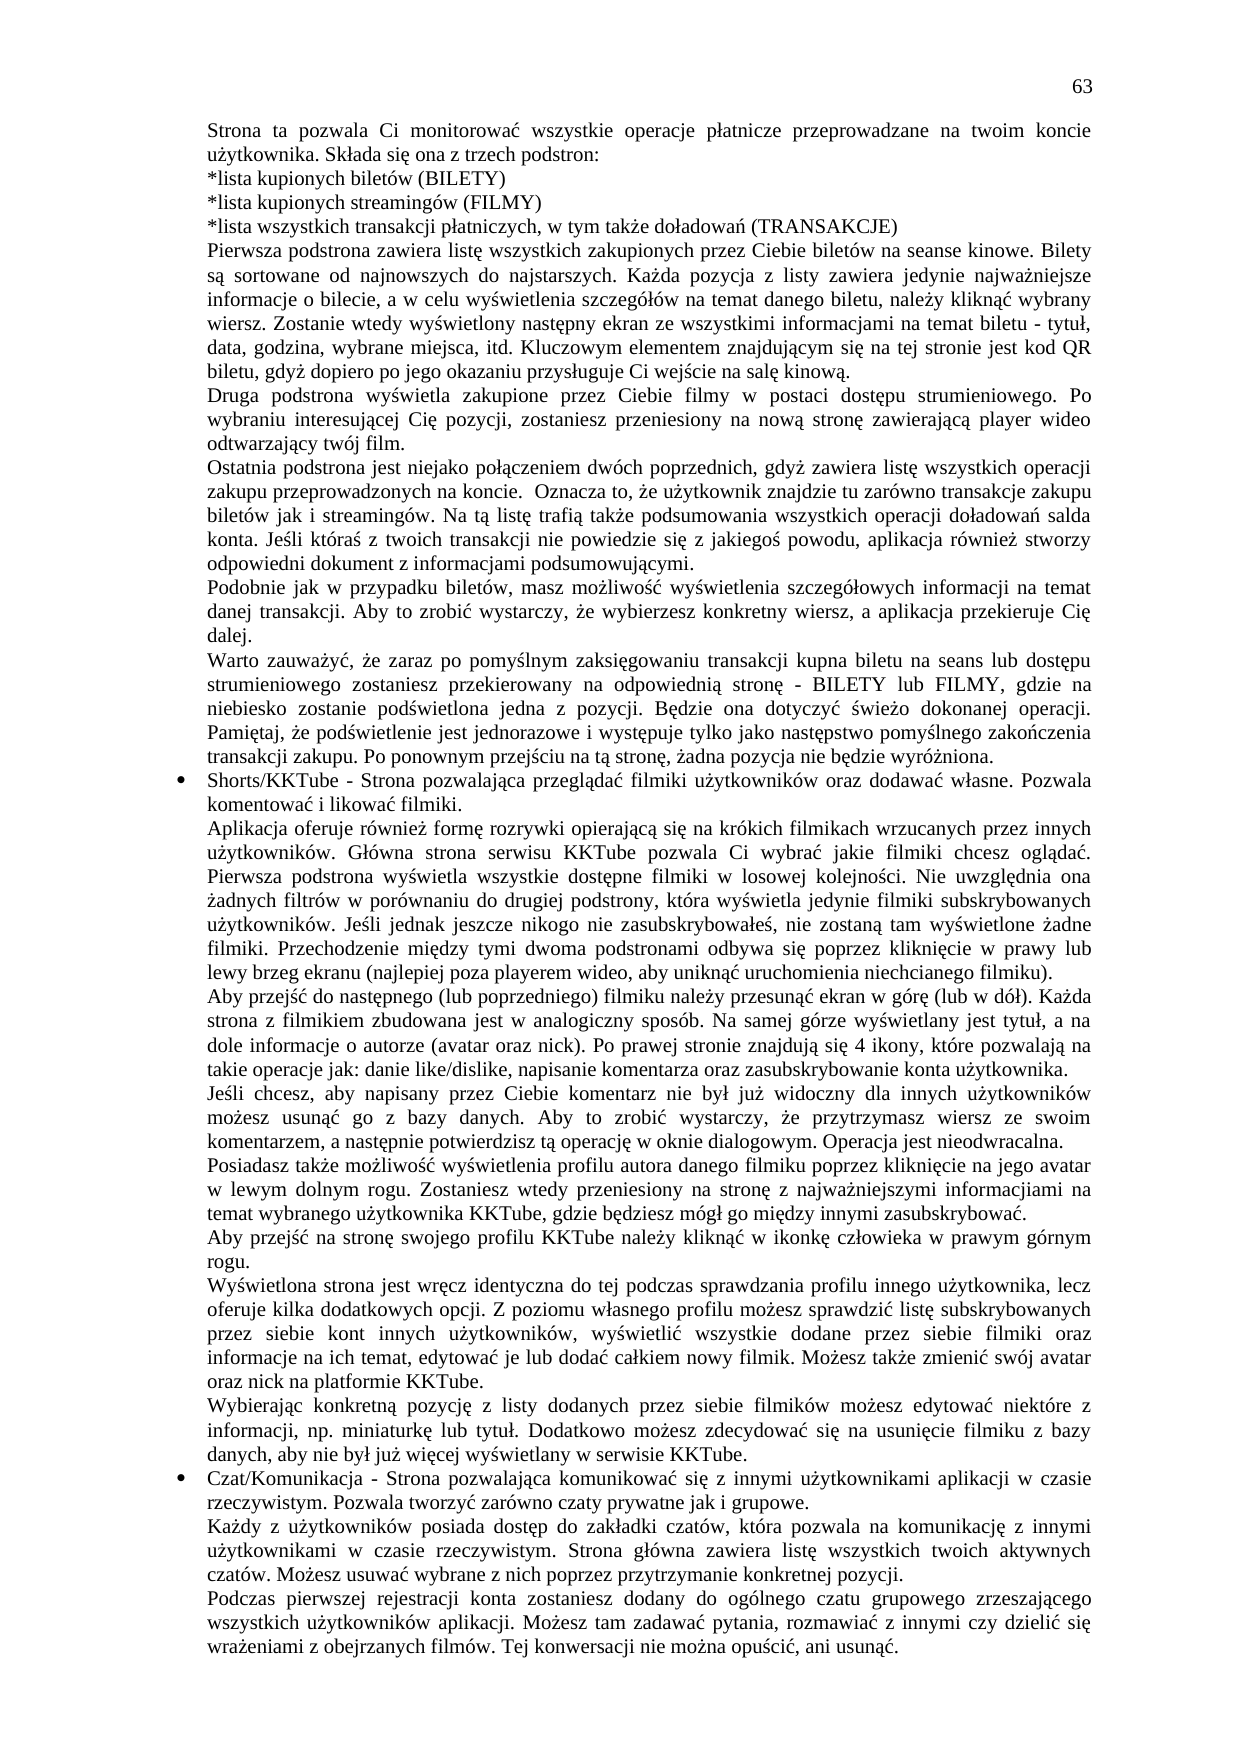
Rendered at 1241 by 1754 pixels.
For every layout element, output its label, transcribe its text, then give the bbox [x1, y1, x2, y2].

text Strona ta pozwala Ci monitorować wszystkie operacje płatnicze przeprowadzane na twoim koncie użytkownika. Składa się ona z trzech podstron: [207, 118, 1092, 166]
text Wyświetlona strona jest wręcz identyczna do tej podczas sprawdzania profilu innego użytkownika, lecz oferuje kilka dodatkowych opcji. Z poziomu własnego profilu możesz sprawdzić listę subskrybowanych przez siebie kont innych użytkowników, wyświetlić wszystkie dodane przez siebie filmiki oraz informacje na ich temat, edytować je lub dodać całkiem nowy filmik. Możesz także zmienić swój avatar oraz nick na platformie KKTube. [207, 1273, 1092, 1393]
text Aby przejść na stronę swojego profilu KKTube należy kliknąć w ikonkę człowieka w prawym górnym rogu. [207, 1225, 1092, 1273]
text Ostatnia podstrona jest niejako połączeniem dwóch poprzednich, gdyż zawiera listę wszystkich operacji zakupu przeprowadzonych na koncie. Oznacza to, że użytkownik znajdzie tu zarówno transakcje zakupu biletów jak i streamingów. Na tą listę trafią także podsumowania wszystkich operacji doładowań salda konta. Jeśli któraś z twoich transakcji nie powiedzie się z jakiegoś powodu, aplikacja również stworzy odpowiedni dokument z informacjami podsumowującymi. [207, 455, 1092, 575]
text Każdy z użytkowników posiada dostęp do zakładki czatów, która pozwala na komunikację z innymi użytkownikami w czasie rzeczywistym. Strona główna zawiera listę wszystkich twoich aktywnych czatów. Możesz usuwać wybrane z nich poprzez przytrzymanie konkretnej pozycji. [207, 1514, 1092, 1586]
text Aby przejść do następnego (lub poprzedniego) filmiku należy przesunąć ekran w górę (lub w dół). Każda strona z filmikiem zbudowana jest w analogiczny sposób. Na samej górze wyświetlany jest tytuł, a na dole informacje o autorze (avatar oraz nick). Po prawej stronie znajdują się 4 ikony, które pozwalają na takie operacje jak: danie like/dislike, napisanie komentarza oraz zasubskrybowanie konta użytkownika. [207, 984, 1092, 1081]
text Pierwsza podstrona zawiera listę wszystkich zakupionych przez Ciebie biletów na seanse kinowe. Bilety są sortowane od najnowszych do najstarszych. Każda pozycja z listy zawiera jedynie najważniejsze informacje o bilecie, a w celu wyświetlenia szczegółów na temat danego biletu, należy kliknąć wybrany wiersz. Zostanie wtedy wyświetlony następny ekran ze wszystkimi informacjami na temat biletu - tytuł, data, godzina, wybrane miejsca, itd. Kluczowym elementem znajdującym się na tej stronie jest kod QR biletu, gdyż dopiero po jego okazaniu przysługuje Ci wejście na salę kinową. [207, 238, 1092, 383]
text Posiadasz także możliwość wyświetlenia profilu autora danego filmiku poprzez kliknięcie na jego avatar w lewym dolnym rogu. Zostaniesz wtedy przeniesiony na stronę z najważniejszymi informacjiami na temat wybranego użytkownika KKTube, gdzie będziesz mógł go między innymi zasubskrybować. [207, 1153, 1092, 1225]
text Druga podstrona wyświetla zakupione przez Ciebie filmy w postaci dostępu strumieniowego. Po wybraniu interesującej Cię pozycji, zostaniesz przeniesiony na nową stronę zawierającą player wideo odtwarzający twój film. [207, 383, 1092, 455]
text Wybierając konkretną pozycję z listy dodanych przez siebie filmików możesz edytować niektóre z informacji, np. miniaturkę lub tytuł. Dodatkowo możesz zdecydować się na usunięcie filmiku z bazy danych, aby nie był już więcej wyświetlany w serwisie KKTube. [207, 1393, 1092, 1466]
text Warto zauważyć, że zaraz po pomyślnym zaksięgowaniu transakcji kupna biletu na seans lub dostępu strumieniowego zostaniesz przekierowany na odpowiednią stronę - BILETY lub FILMY, gdzie na niebiesko zostanie podświetlona jedna z pozycji. Będzie ona dotyczyć świeżo dokonanej operacji. Pamiętaj, że podświetlenie jest jednorazowe i występuje tylko jako następstwo pomyślnego zakończenia transakcji zakupu. Po ponownym przejściu na tą stronę, żadna pozycja nie będzie wyróżniona. [207, 647, 1092, 768]
list Czat/Komunikacja - Strona pozwalająca komunikować się z innymi użytkownikami aplikacji w czasie rzeczywistym. Pozwala tworzyć zarówno czaty prywatne jak i grupowe. [177, 1466, 1092, 1514]
text Aplikacja oferuje również formę rozrywki opierającą się na krókich filmikach wrzucanych przez innych użytkowników. Główna strona serwisu KKTube pozwala Ci wybrać jakie filmiki chcesz oglądać. Pierwsza podstrona wyświetla wszystkie dostępne filmiki w losowej kolejności. Nie uwzględnia ona żadnych filtrów w porównaniu do drugiej podstrony, która wyświetla jedynie filmiki subskrybowanych użytkowników. Jeśli jednak jeszcze nikogo nie zasubskrybowałeś, nie zostaną tam wyświetlone żadne filmiki. Przechodzenie między tymi dwoma podstronami odbywa się poprzez kliknięcie w prawy lub lewy brzeg ekranu (najlepiej poza playerem wideo, aby uniknąć uruchomienia niechcianego filmiku). [207, 816, 1092, 984]
text *lista kupionych streamingów (FILMY) [207, 190, 1092, 214]
text *lista kupionych biletów (BILETY) [207, 166, 1092, 190]
text *lista wszystkich transakcji płatniczych, w tym także doładowań (TRANSAKCJE) [207, 214, 1092, 238]
text Podobnie jak w przypadku biletów, masz możliwość wyświetlenia szczegółowych informacji na temat danej transakcji. Aby to zrobić wystarczy, że wybierzesz konkretny wiersz, a aplikacja przekieruje Cię dalej. [207, 575, 1092, 647]
text Podczas pierwszej rejestracji konta zostaniesz dodany do ogólnego czatu grupowego zrzeszającego wszystkich użytkowników aplikacji. Możesz tam zadawać pytania, rozmawiać z innymi czy dzielić się wrażeniami z obejrzanych filmów. Tej konwersacji nie można opuścić, ani usunąć. [207, 1586, 1092, 1658]
text Jeśli chcesz, aby napisany przez Ciebie komentarz nie był już widoczny dla innych użytkowników możesz usunąć go z bazy danych. Aby to zrobić wystarczy, że przytrzymasz wiersz ze swoim komentarzem, a następnie potwierdzisz tą operację w oknie dialogowym. Operacja jest nieodwracalna. [207, 1081, 1092, 1153]
list Shorts/KKTube - Strona pozwalająca przeglądać filmiki użytkowników oraz dodawać własne. Pozwala komentować i likować filmiki. [177, 768, 1092, 816]
